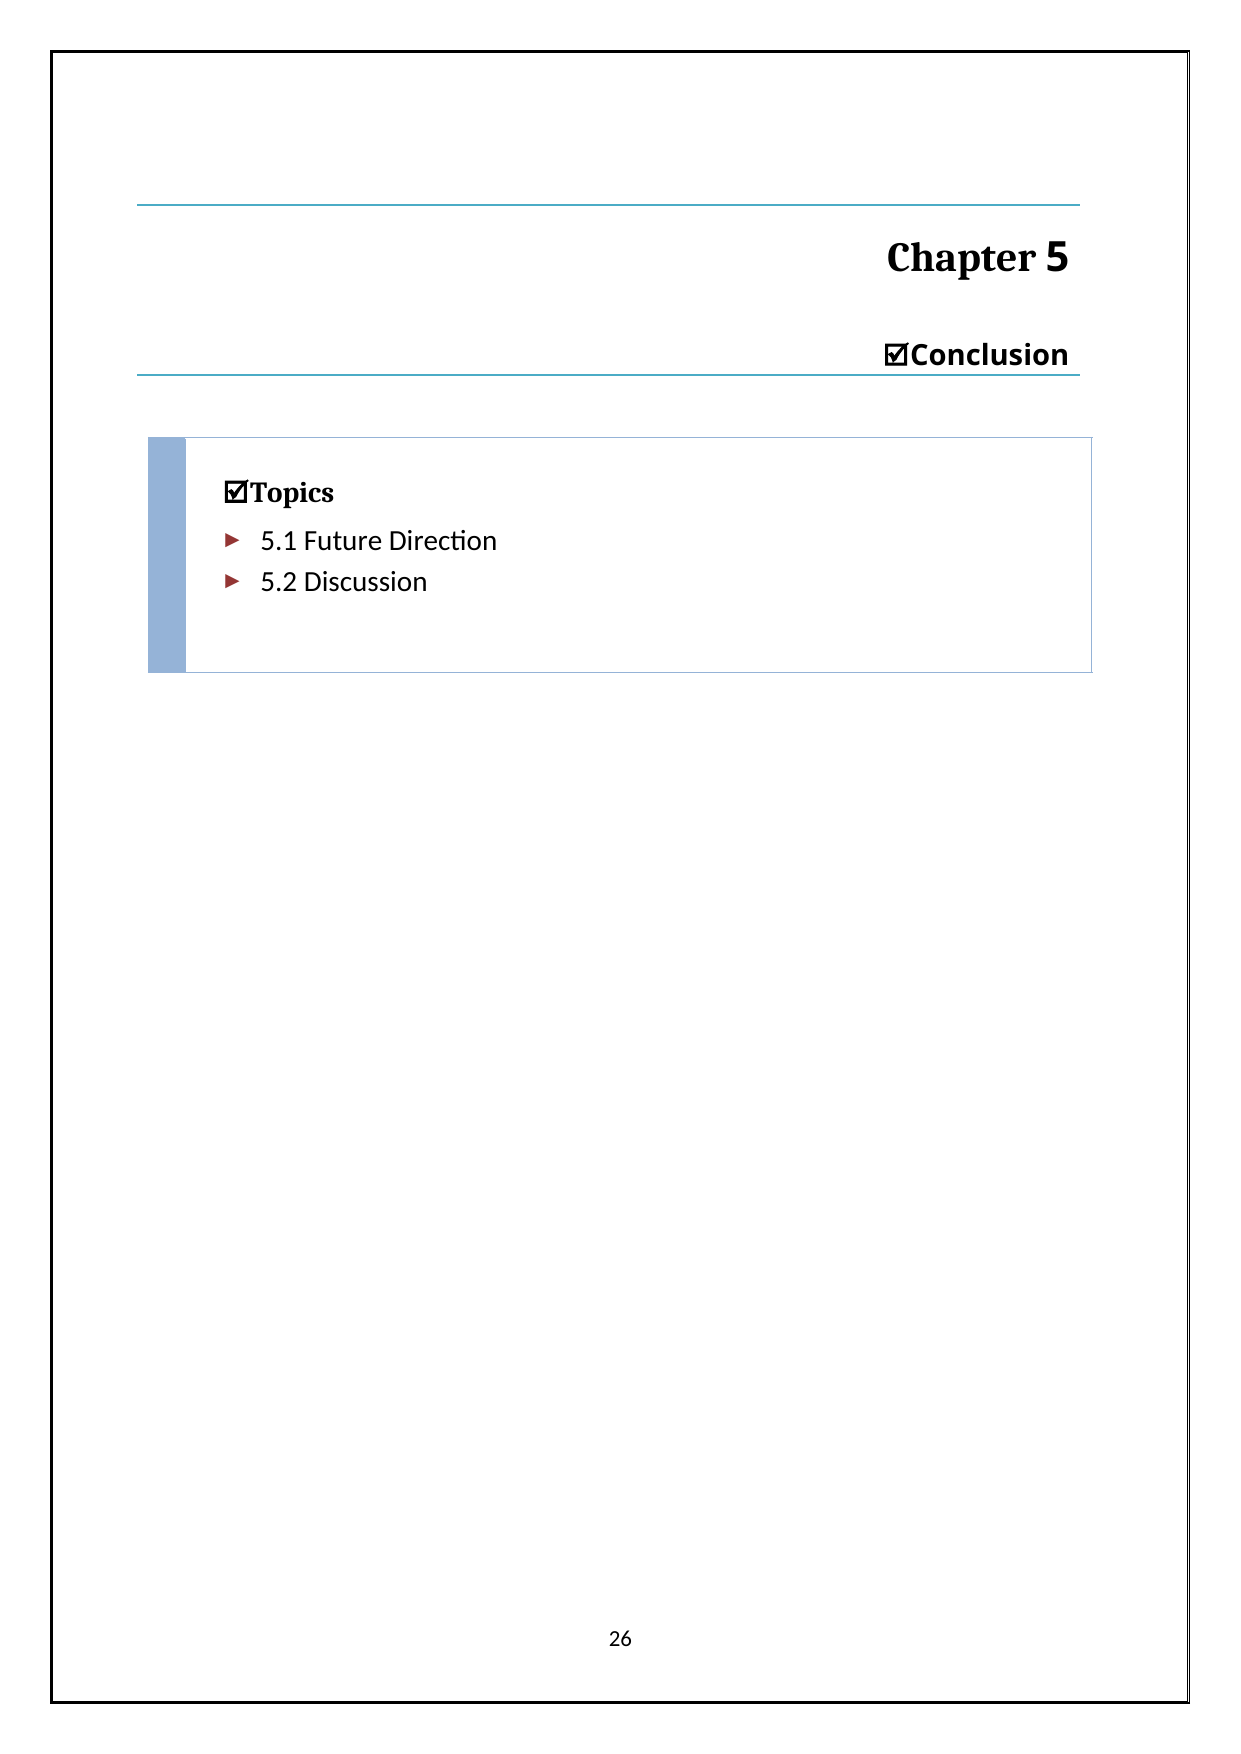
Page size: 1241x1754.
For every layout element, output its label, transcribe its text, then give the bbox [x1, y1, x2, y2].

table_header [149, 438, 185, 672]
table_header Topics 5.1 Future Direction 5.2 Discussion [186, 438, 1091, 672]
